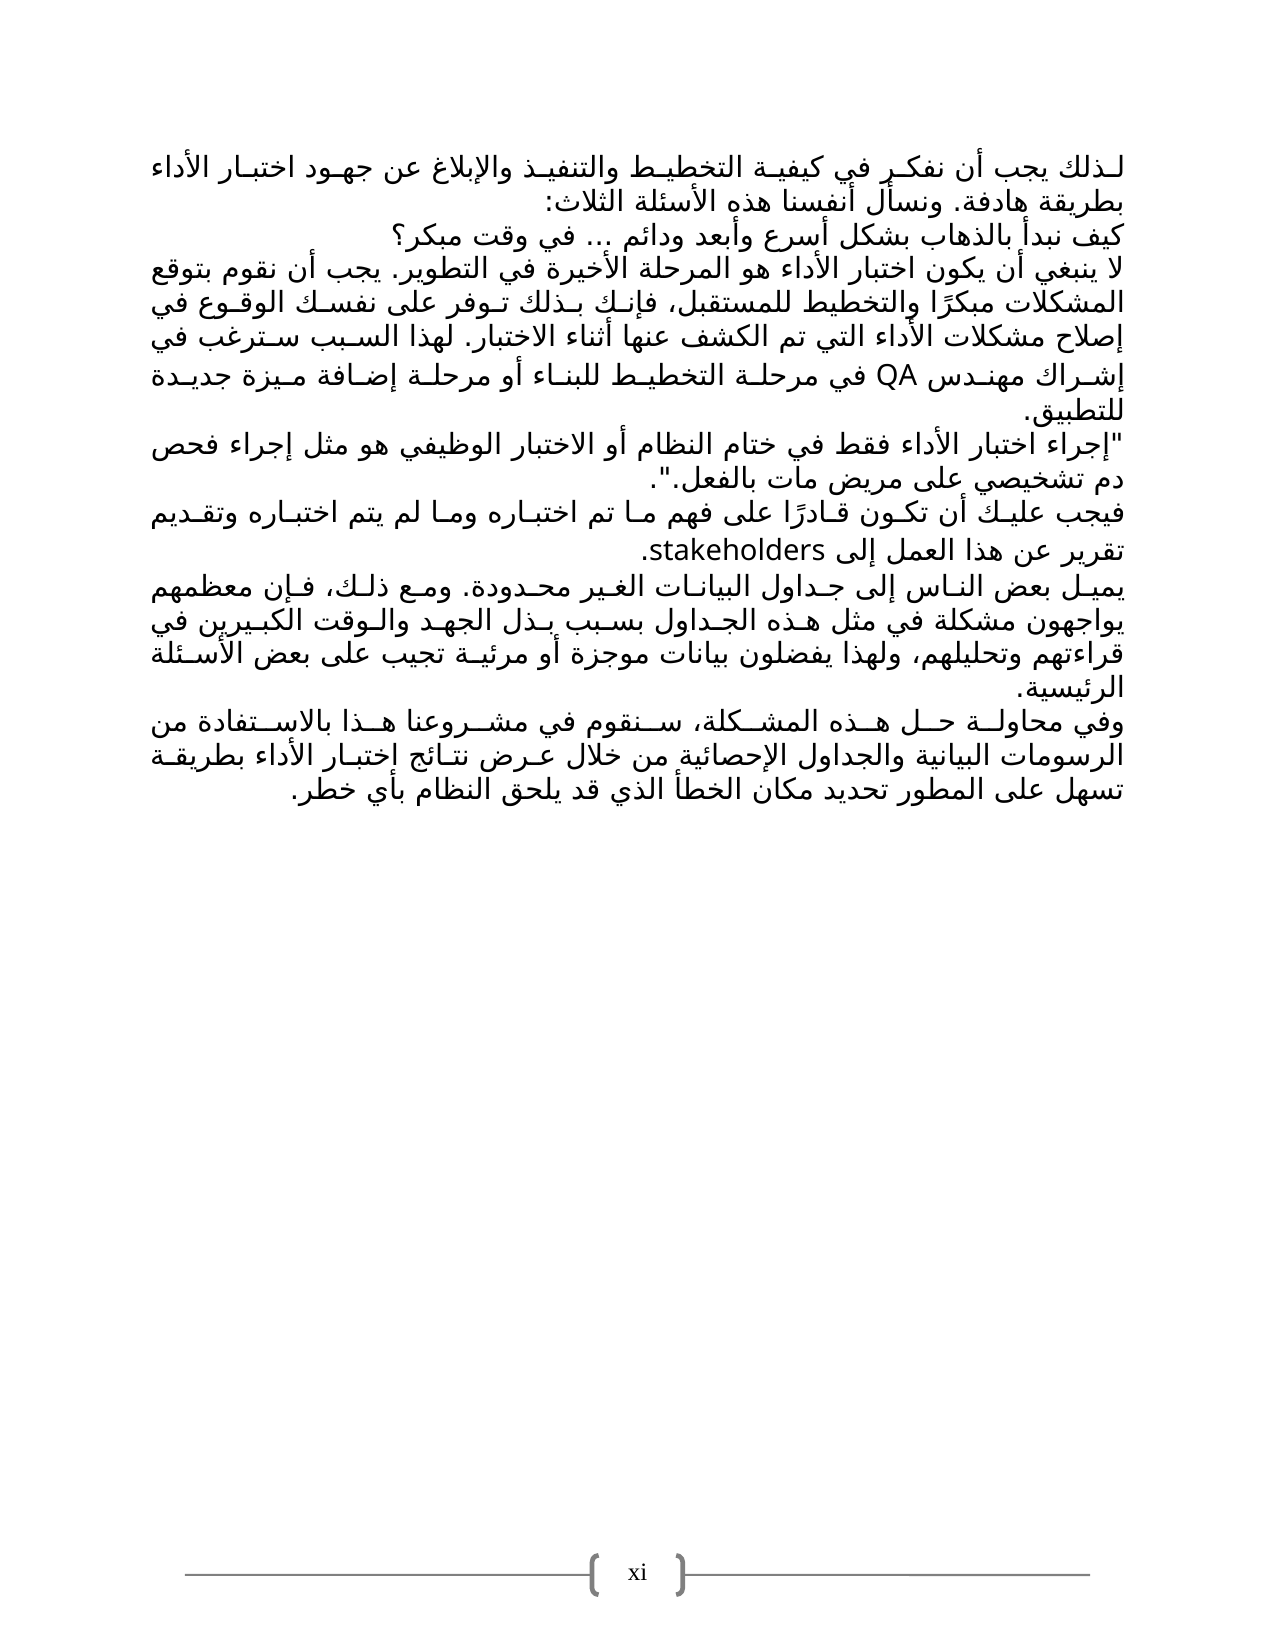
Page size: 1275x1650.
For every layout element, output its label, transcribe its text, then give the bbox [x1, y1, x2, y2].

text لذلك يجب أن نفكر في كيفية التخطيط والتنفيذ والإبلاغ عن جهود اختبار الأداء بطريقة هادفة. ونسأل أنفسنا هذه الأسئلة الثلاث: [150, 150, 1125, 218]
text وفي محاولة حل هذه المشكلة، سنقوم في مشروعنا هذا بالاستفادة من الرسومات البيانية والجداول الإحصائية من خلال عرض نتائج اختبار الأداء بطريقة تسهل على المطور تحديد مكان الخطأ الذي قد يلحق النظام بأي خطر. [150, 705, 1125, 807]
text كيف نبدأ بالذهاب بشكل أسرع وأبعد ودائم ... في وقت مبكر؟ [150, 218, 1125, 252]
text لا ينبغي أن يكون اختبار الأداء هو المرحلة الأخيرة في التطوير. يجب أن نقوم بتوقع المشكلات مبكرًا والتخطيط للمستقبل، فإنك بذلك توفر على نفسك الوقوع في إصلاح مشكلات الأداء التي تم الكشف عنها أثناء الاختبار. لهذا السبب سترغب في إشراك مهندس QA في مرحلة التخطيط للبناء أو مرحلة إضافة ميزة جديدة للتطبيق. [150, 252, 1125, 427]
text "إجراء اختبار الأداء فقط في ختام النظام أو الاختبار الوظيفي هو مثل إجراء فحص دم تشخيصي على مريض مات بالفعل.". [150, 427, 1125, 495]
text يميل بعض الناس إلى جداول البيانات الغير محدودة. ومع ذلك، فإن معظمهم يواجهون مشكلة في مثل هذه الجداول بسبب بذل الجهد والوقت الكبيرين في قراءتهم وتحليلهم، ولهذا يفضلون بيانات موجزة أو مرئية تجيب على بعض الأسئلة الرئيسية. [150, 569, 1125, 705]
text فيجب عليك أن تكون قادرًا على فهم ما تم اختباره وما لم يتم اختباره وتقديم تقرير عن هذا العمل إلى stakeholders. [150, 495, 1125, 569]
